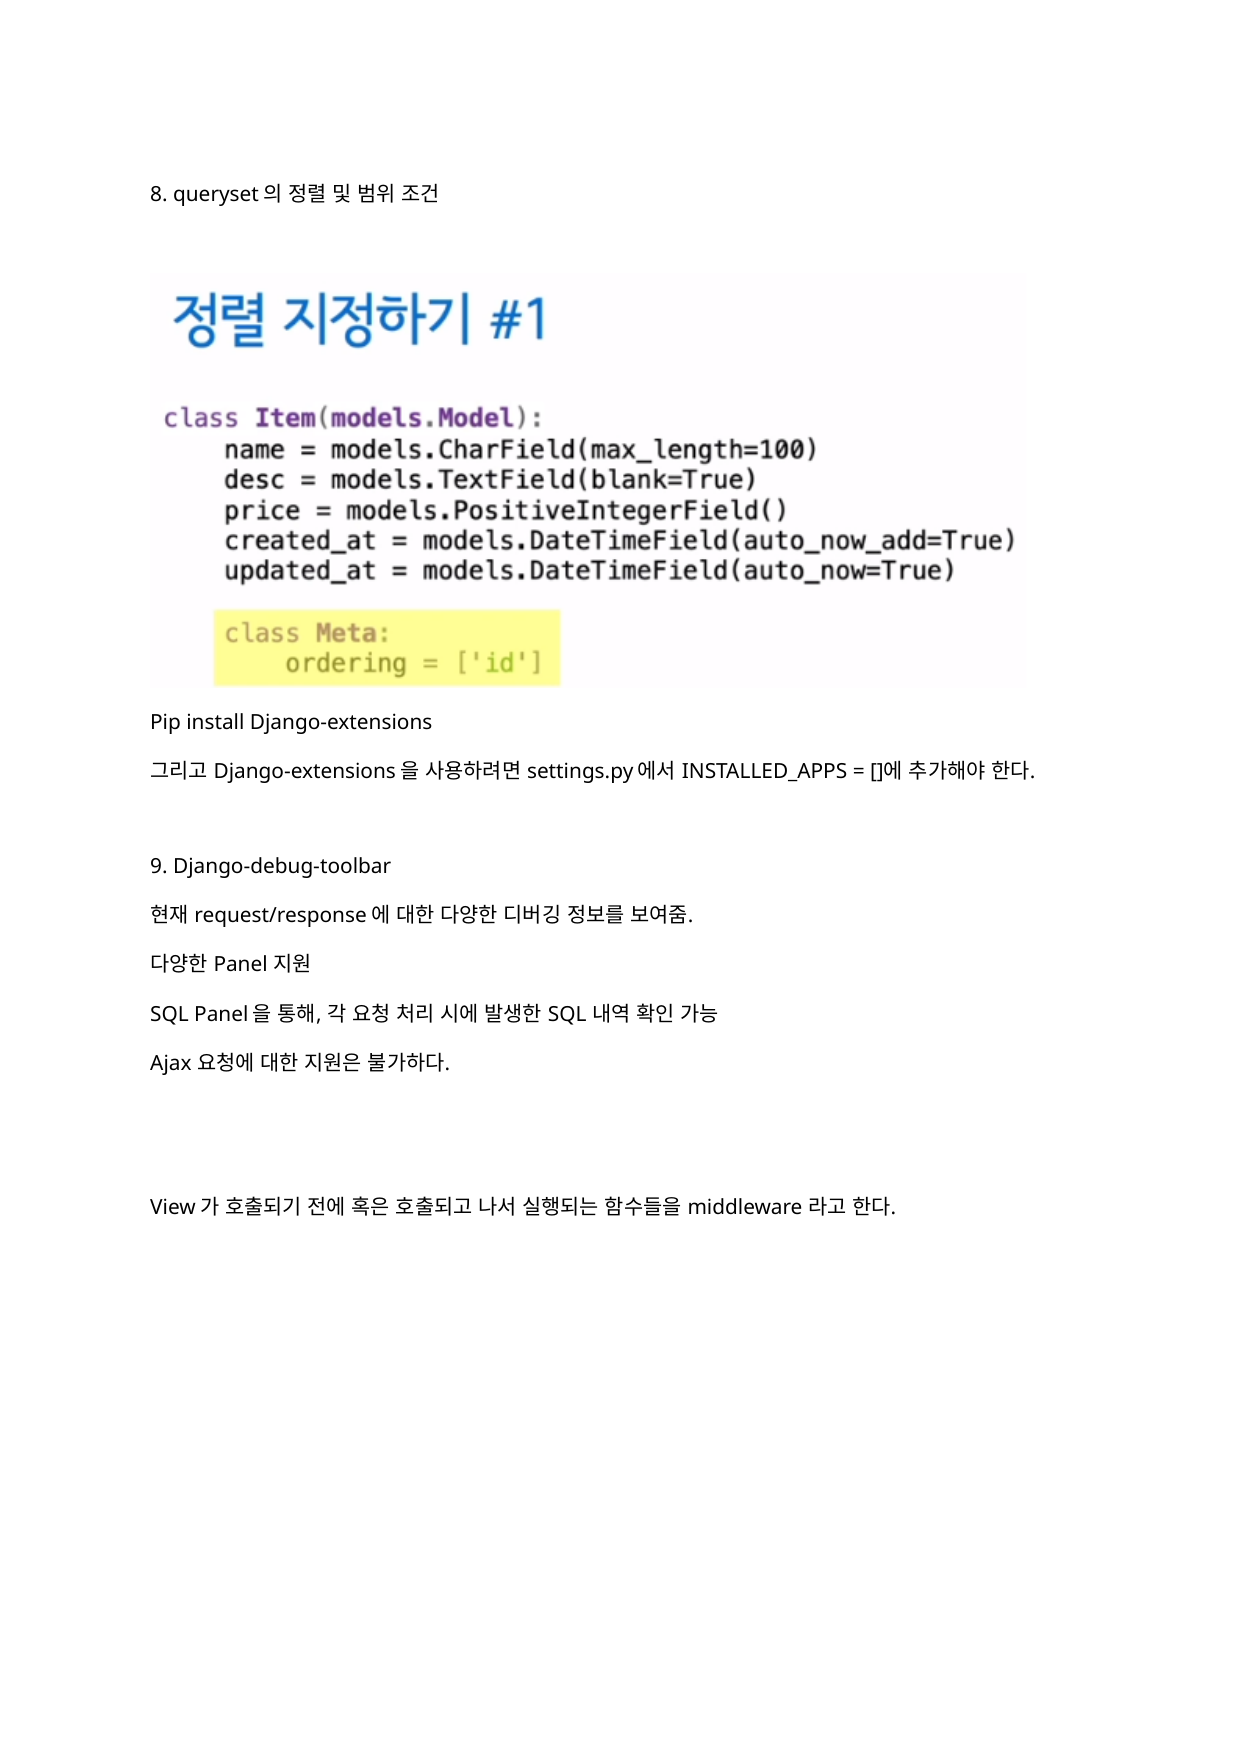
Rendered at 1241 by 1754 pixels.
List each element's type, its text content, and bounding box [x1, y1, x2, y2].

subtitle 9. Django-debug-toolbar [150, 851, 1090, 879]
text Ajax 요청에 대한 지원은 불가하다. [150, 1046, 1090, 1076]
text 현재 request/response에 대한 다양한 디버깅 정보를 보여줌. [150, 898, 1090, 928]
subtitle 8. queryset의 정렬 및 범위 조건 [150, 177, 1090, 207]
text View가 호출되기 전에 혹은 호출되고 나서 실행되는 함수들을 middleware 라고 한다. [150, 1190, 1090, 1220]
text 다양한 Panel 지원 [150, 947, 1090, 978]
text 그리고 Django-extensions을 사용하려면 settings.py에서 INSTALLED_APPS = []에 추가해야 한다. [150, 754, 1090, 784]
text Pip install Django-extensions [150, 707, 1090, 735]
text SQL Panel을 통해, 각 요청 처리 시에 발생한 SQL 내역 확인 가능 [150, 997, 1090, 1027]
picture [150, 273, 1027, 688]
